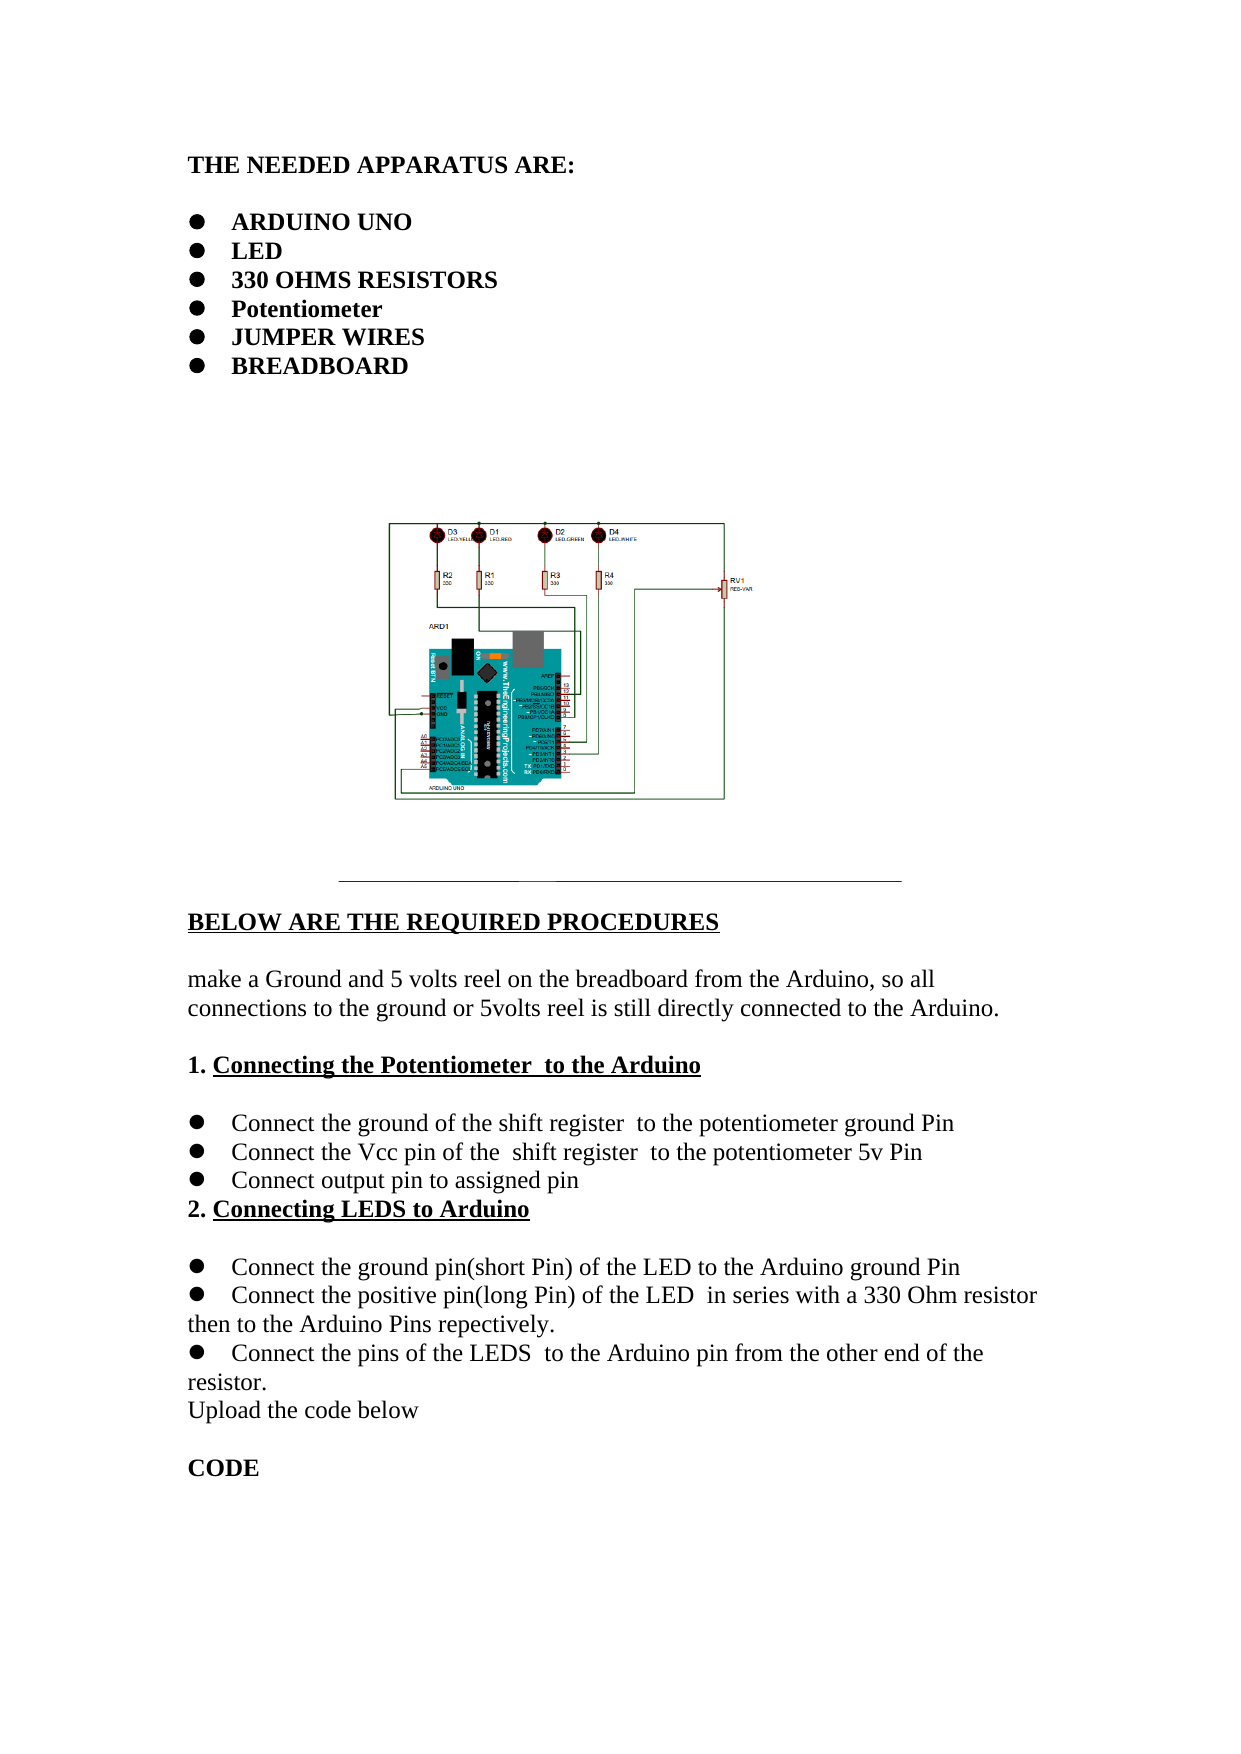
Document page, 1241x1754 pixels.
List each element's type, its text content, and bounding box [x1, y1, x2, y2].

list BREADBOARD [187, 351, 1053, 380]
list 330 OHMS RESISTORS [187, 265, 1053, 294]
list Connect the ground of the shift register to the potentiometer ground Pin [187, 1108, 1053, 1137]
list Connect the Vcc pin of the shift register to the potentiometer 5v Pin [187, 1137, 1053, 1165]
list JUMPER WIRES [187, 322, 1053, 351]
list Connecting LEDS to Arduino [187, 1194, 1053, 1223]
list LED [187, 236, 1053, 265]
text THE NEEDED APPARATUS ARE: [187, 150, 1053, 179]
list Connecting the Potentiometer to the Arduino [187, 1050, 1053, 1079]
text CODE [187, 1453, 1053, 1482]
list ARDUINO UNO [187, 207, 1053, 236]
list Connect output pin to assigned pin [187, 1165, 1053, 1194]
list Upload the code below [187, 1395, 1053, 1424]
text make a Ground and 5 volts reel on the breadboard from the Arduino, so all connections to the ground or 5volts reel is still directly connected to the Arduino. [187, 964, 1053, 1022]
text BELOW ARE THE REQUIRED PROCEDURES [187, 907, 1053, 935]
list Connect the positive pin(long Pin) of the LED in series with a 330 Ohm resistor then to the Arduino Pins repectively. [187, 1280, 1053, 1338]
list Connect the pins of the LEDS to the Arduino pin from the other end of the resistor. [187, 1338, 1053, 1395]
picture [338, 430, 902, 882]
list Connect the ground pin(short Pin) of the LED to the Arduino ground Pin [187, 1252, 1053, 1280]
list Potentiometer [187, 294, 1053, 322]
